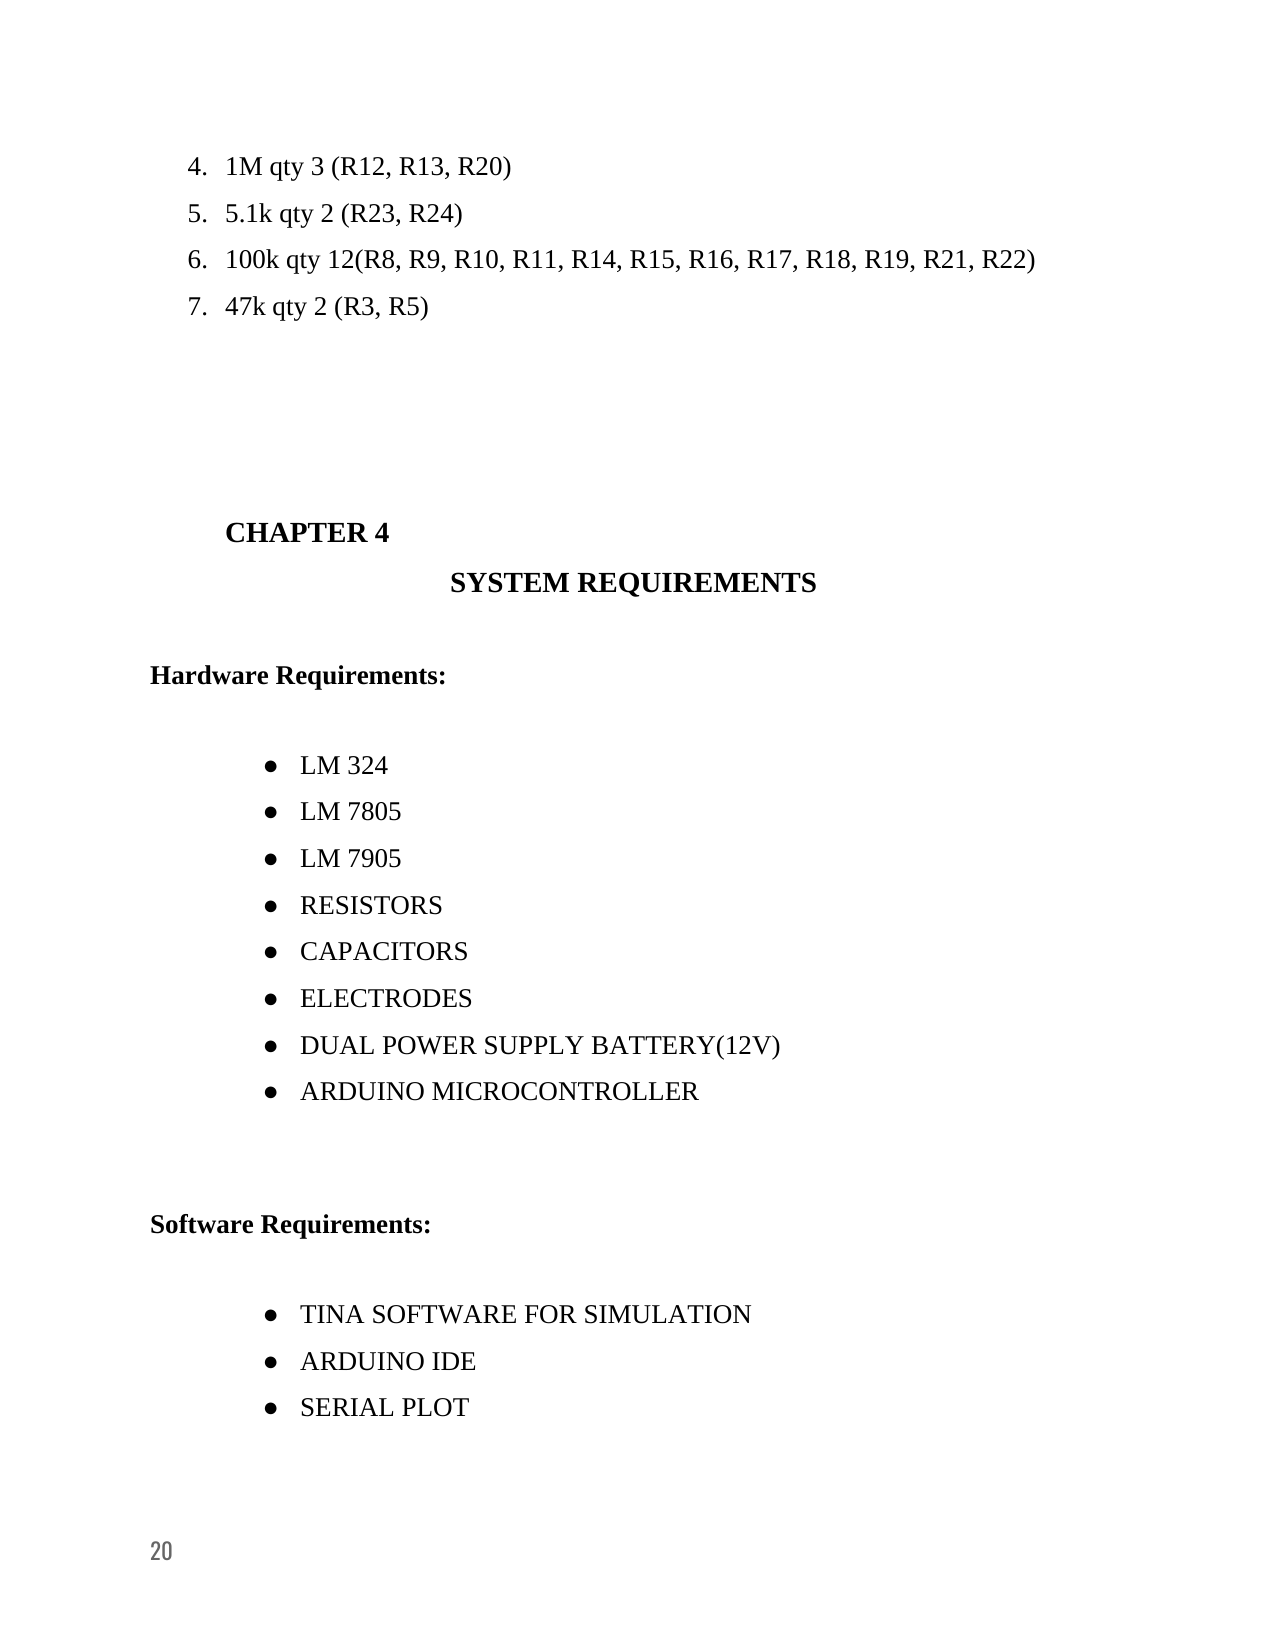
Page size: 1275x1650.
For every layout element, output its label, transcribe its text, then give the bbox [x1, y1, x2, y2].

list 100k qty 12(R8, R9, R10, R11, R14, R15, R16, R17, R18, R19, R21, R22) [187, 243, 1125, 274]
list SERIAL PLOT [262, 1391, 1125, 1423]
text SYSTEM REQUIREMENTS [375, 566, 1125, 599]
text Hardware Requirements: [150, 659, 1125, 690]
text Software Requirements: [150, 1208, 1125, 1239]
list TINA SOFTWARE FOR SIMULATION [262, 1298, 1125, 1329]
list ELECTRODES [262, 982, 1125, 1013]
list ARDUINO MICROCONTROLLER [262, 1075, 1125, 1107]
list CAPACITORS [262, 935, 1125, 967]
list LM 324 [262, 749, 1125, 780]
list LM 7805 [262, 795, 1125, 827]
list ARDUINO IDE [262, 1345, 1125, 1376]
list LM 7905 [262, 842, 1125, 873]
text CHAPTER 4 [150, 515, 1125, 549]
list DUAL POWER SUPPLY BATTERY(12V) [262, 1029, 1125, 1060]
list RESISTORS [262, 889, 1125, 920]
list 1M qty 3 (R12, R13, R20) [187, 150, 1125, 181]
list 5.1k qty 2 (R23, R24) [187, 197, 1125, 228]
list 47k qty 2 (R3, R5) [187, 290, 1125, 321]
